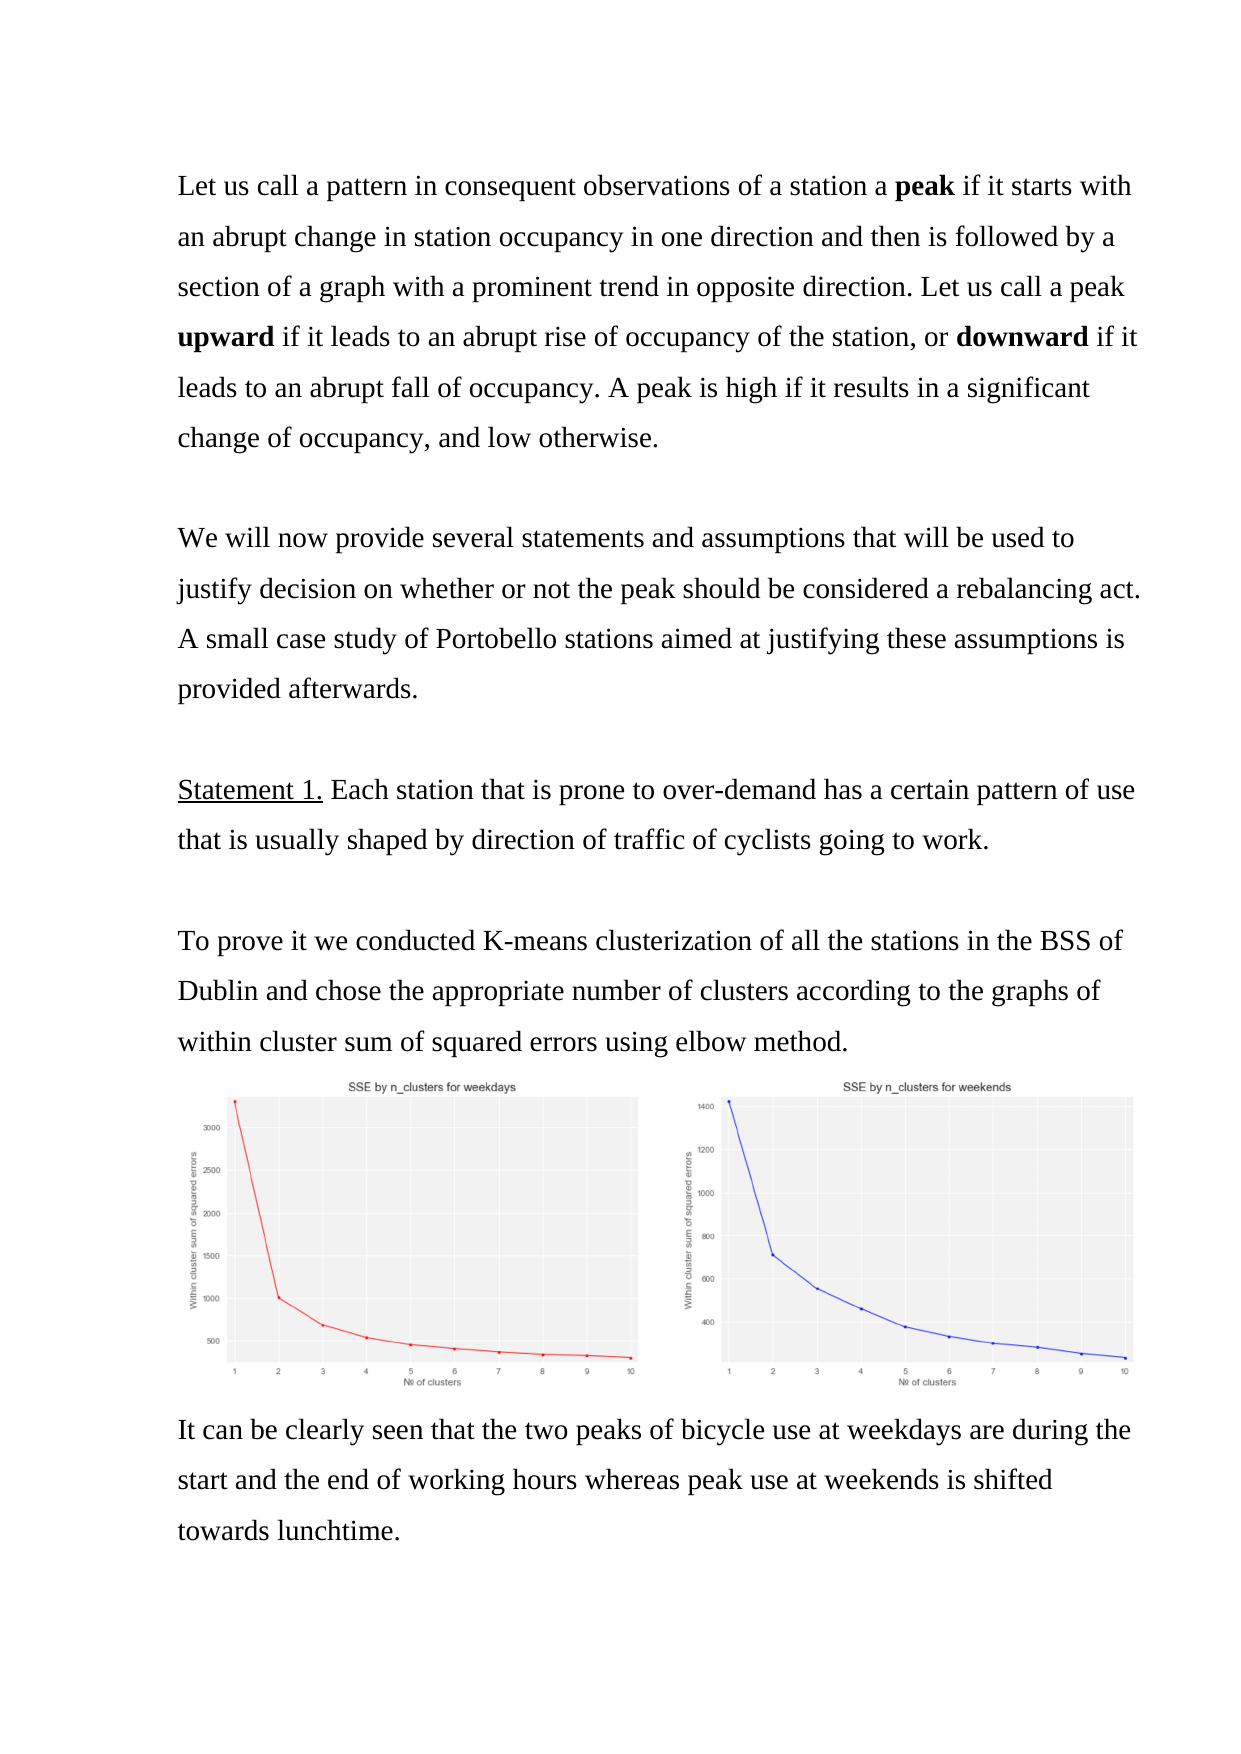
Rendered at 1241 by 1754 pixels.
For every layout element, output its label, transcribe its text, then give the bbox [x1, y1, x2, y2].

text It can be clearly seen that the two peaks of bicycle use at weekdays are during the start and the end of working hours whereas peak use at weekends is shifted towards lunchtime. [177, 1412, 1152, 1546]
text Let us call a pattern in consequent observations of a station a peak if it starts with an abrupt change in station occupancy in one direction and then is followed by a section of a graph with a prominent trend in opposite direction. Let us call a peak upward if it leads to an abrupt rise of occupancy of the station, or downward if it leads to an abrupt fall of occupancy. A peak is high if it results in a significant change of occupancy, and low otherwise. [177, 168, 1152, 453]
picture [177, 1074, 1150, 1397]
text We will now provide several statements and assumptions that will be used to justify decision on whether or not the peak should be considered a rebalancing act. A small case study of Portobello stations aimed at justifying these assumptions is provided afterwards. [177, 521, 1152, 705]
text Statement 1. Each station that is prone to over-demand has a certain pattern of use that is usually shaped by direction of traffic of cyclists going to work. [177, 772, 1152, 856]
text To prove it we conducted K-means clusterization of all the stations in the BSS of Dublin and chose the appropriate number of clusters according to the graphs of within cluster sum of squared errors using elbow method. [177, 923, 1152, 1057]
